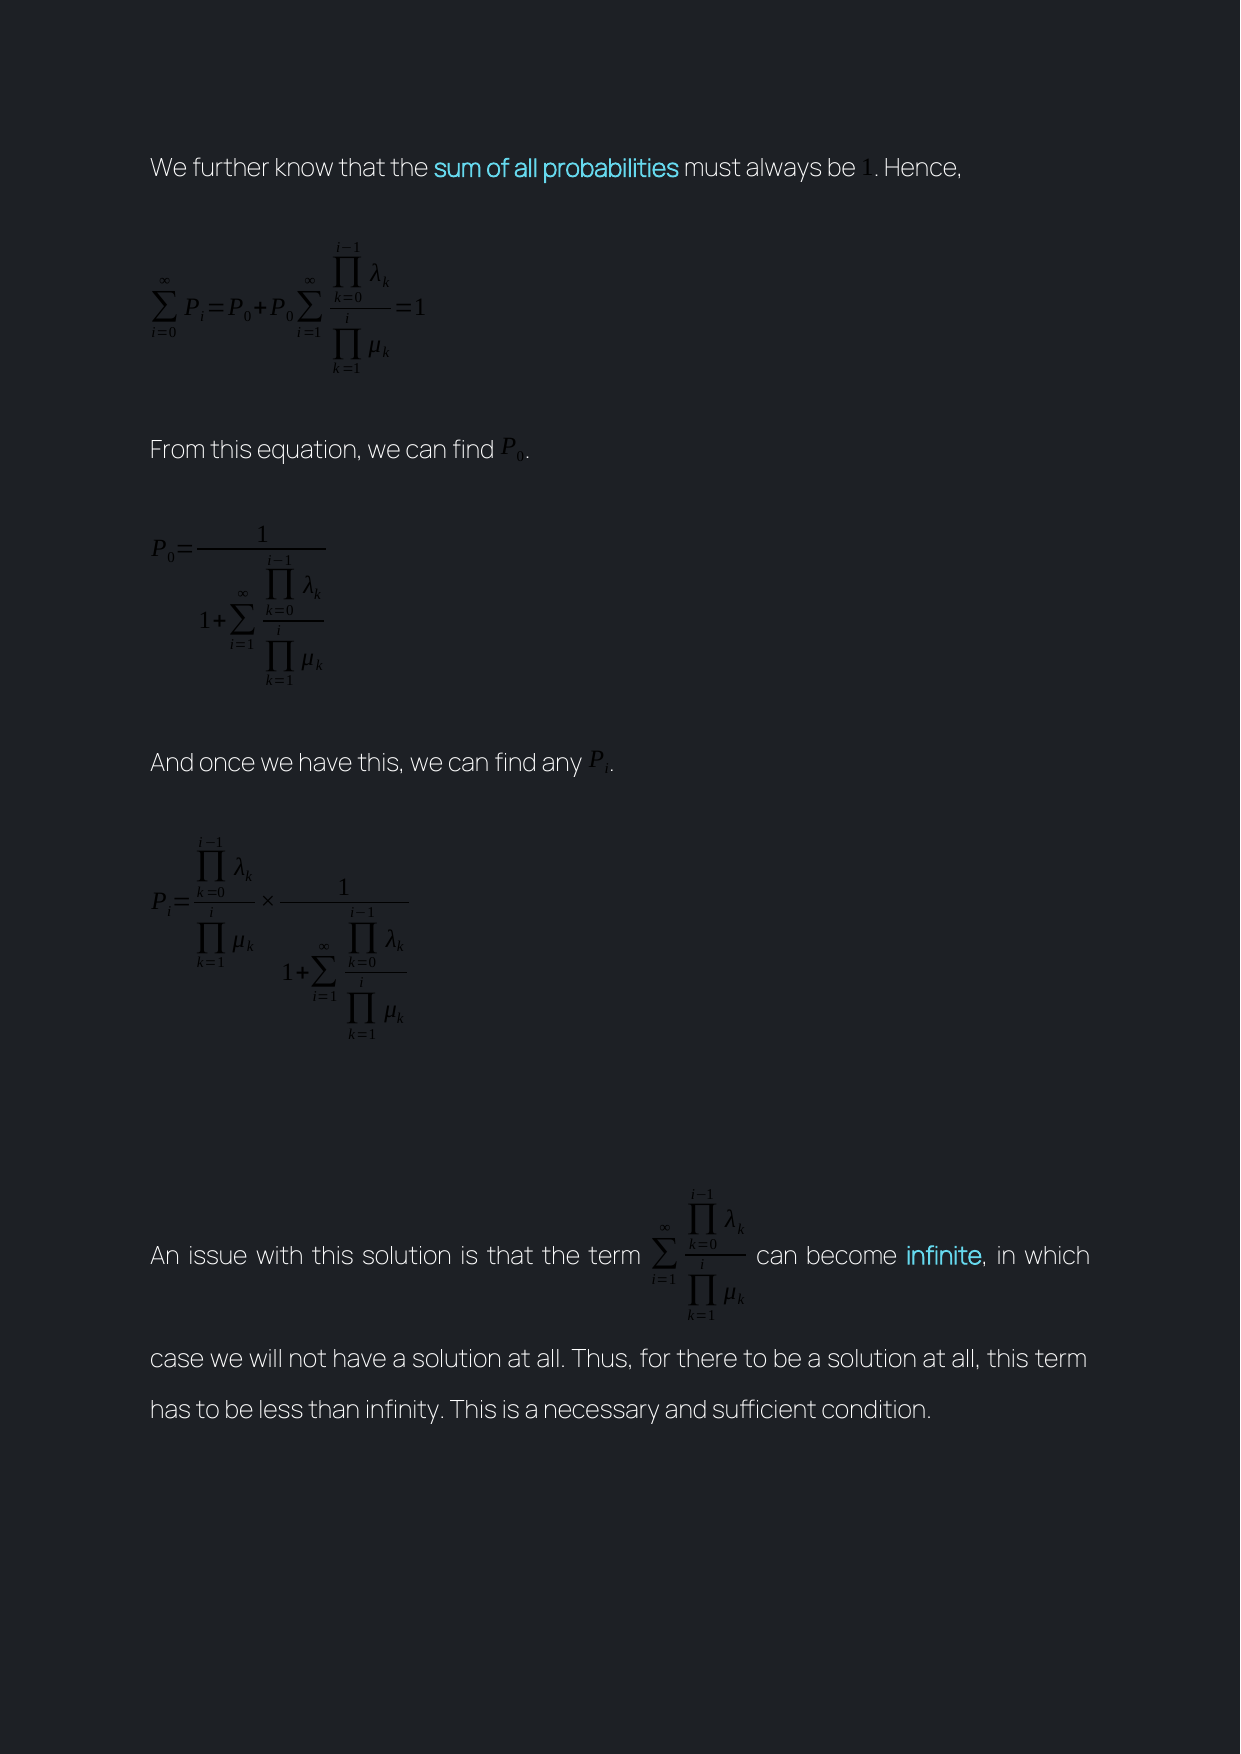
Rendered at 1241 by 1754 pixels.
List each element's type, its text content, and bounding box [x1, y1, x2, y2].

text From this equation, we can find . [150, 432, 1090, 466]
text We further know that the sum of all probabilities must always be . Hence, [150, 150, 1090, 184]
text An issue with this solution is that the term can become infinite, in which case we will not have a solution at all. Thus, for there to be a solution at all, this term has to be less than infinity. This is a necessary and sufficient condition. [150, 1186, 1090, 1426]
text And once we have this, we can find any . [150, 744, 1090, 778]
